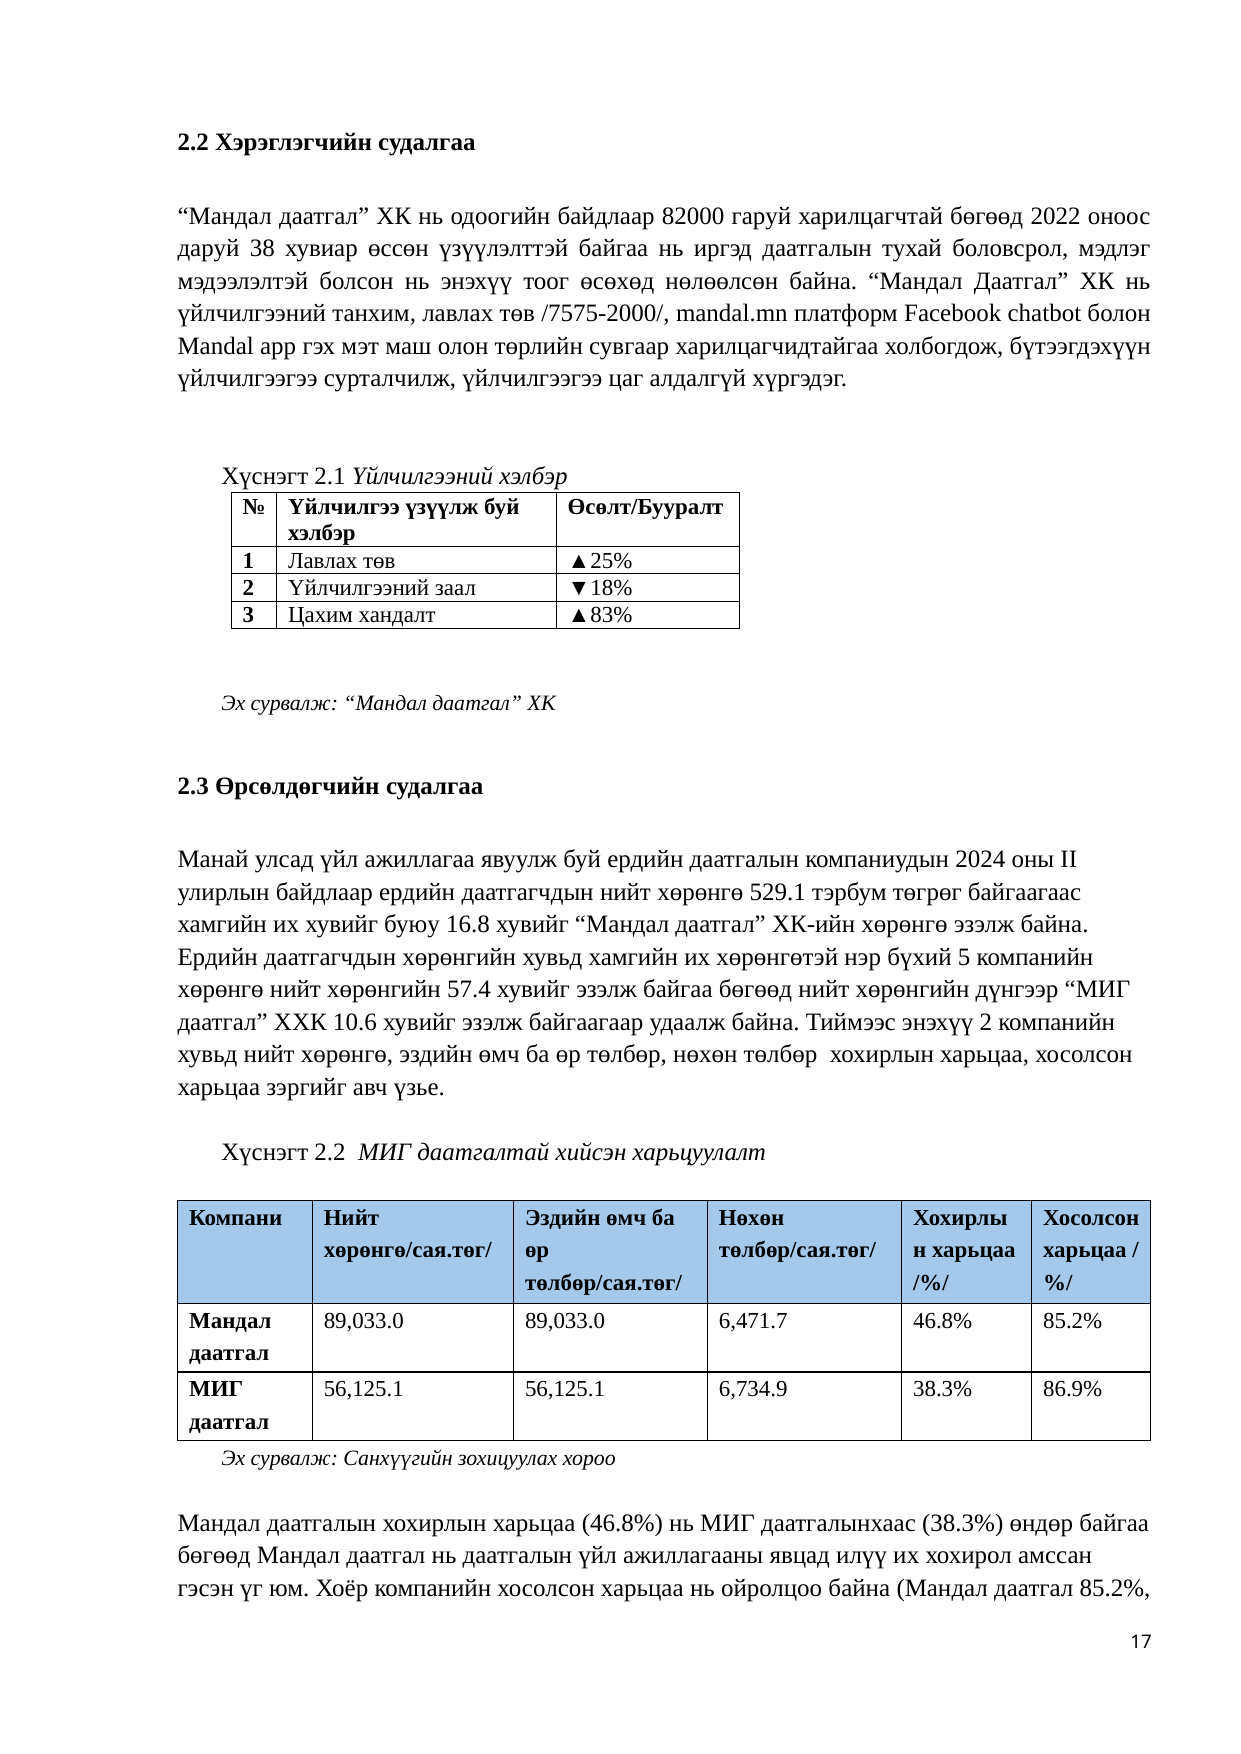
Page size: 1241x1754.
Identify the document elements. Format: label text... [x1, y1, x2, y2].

table_cell ▲83% [557, 602, 739, 628]
table_cell 46.8% [902, 1304, 1031, 1371]
table_cell МИГ даатгал [178, 1373, 312, 1440]
subtitle 2.2 Хэрэглэгчийн судалгаа [177, 126, 1152, 158]
text Манай улсад үйл ажиллагаа явуулж буй ердийн даатгалын компаниудын 2024 оны II улирлын байдлаар ердийн даатгагчдын нийт хөрөнгө 529.1 тэрбум төгрөг байгаагаас хамгийн их хувийг буюу 16.8 хувийг “Мандал даатгал” ХК-ийн хөрөнгө эзэлж байна. Ердийн даатгагчдын хөрөнгийн хувьд хамгийн их хөрөнгөтэй нэр бүхий 5 компанийн хөрөнгө нийт хөрөнгийн 57.4 хувийг эзэлж байгаа бөгөөд нийт хөрөнгийн дүнгээр “МИГ даатгал” ХХК 10.6 хувийг эзэлж байгаагаар удаалж байна. Тиймээс энэхүү 2 компанийн хувьд нийт хөрөнгө, эздийн өмч ба өр төлбөр, нөхөн төлбөр хохирлын харьцаа, хосолсон харьцаа зэргийг авч үзье. [177, 842, 1152, 1102]
table_cell 6,471.7 [708, 1304, 901, 1371]
table_cell ▲25% [557, 547, 739, 573]
table_header Нийт хөрөнгө/сая.төг/ [313, 1201, 513, 1303]
table_cell 2 [232, 574, 276, 601]
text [177, 1506, 1152, 1604]
text Эх сурвалж: Санхүүгийн зохицуулах хороо [177, 1441, 1152, 1474]
table_cell Лавлах төв [277, 547, 556, 573]
table_cell 89,033.0 [514, 1304, 707, 1371]
table_header Эздийн өмч ба өр төлбөр/сая.төг/ [514, 1201, 707, 1303]
table_cell 1 [232, 547, 276, 573]
table_cell Үйлчилгээний заал [277, 574, 556, 601]
table_header № [232, 493, 276, 546]
table_cell Цахим хандалт [277, 602, 556, 628]
table_cell Мандал даатгал [178, 1304, 312, 1371]
table_header Хосолсон харьцаа /%/ [1032, 1201, 1150, 1303]
table_header Компани [178, 1201, 312, 1303]
table_cell 56,125.1 [514, 1373, 707, 1440]
table_header Үйлчилгээ үзүүлж буй хэлбэр [277, 493, 556, 546]
table_header Өсөлт/Бууралт [557, 493, 739, 546]
table_cell 86.9% [1032, 1373, 1150, 1440]
subtitle 2.3 Өрсөлдөгчийн судалгаа [177, 769, 1152, 801]
table_cell 3 [232, 602, 276, 628]
table_header Хохирлын харьцаа /%/ [902, 1201, 1031, 1303]
table_cell 56,125.1 [313, 1373, 513, 1440]
text Хүснэгт 2.2 МИГ даатгалтай хийсэн харьцуулалт [221, 1135, 1152, 1167]
text “Мандал даатгал” ХК нь одоогийн байдлаар 82000 гаруй харилцагчтай бөгөөд 2022 оноос даруй 38 хувиар өссөн үзүүлэлттэй байгаа нь иргэд даатгалын тухай боловсрол, мэдлэг мэдээлэлтэй болсон нь энэхүү тоог өсөхөд нөлөөлсөн байна. “Мандал Даатгал” ХК нь үйлчилгээний танхим, лавлах төв /7575-2000/, mandal.mn платформ Facebook chatbot болон Mandal app гэх мэт маш олон төрлийн сувгаар харилцагчидтайгаа холбогдож, бүтээгдэхүүн үйлчилгээгээ сурталчилж, үйлчилгээгээ цаг алдалгүй хүргэдэг. [177, 199, 1152, 394]
table_cell 6,734.9 [708, 1373, 901, 1440]
text Эх сурвалж: “Мандал даатгал” ХК [177, 686, 1152, 719]
table_cell 89,033.0 [313, 1304, 513, 1371]
table_cell ▼18% [557, 574, 739, 601]
table_header Нөхөн төлбөр/сая.төг/ [708, 1201, 901, 1303]
text Хүснэгт 2.1 Үйлчилгээний хэлбэр [221, 459, 1152, 491]
table_cell 38.3% [902, 1373, 1031, 1440]
table_cell 85.2% [1032, 1304, 1150, 1371]
